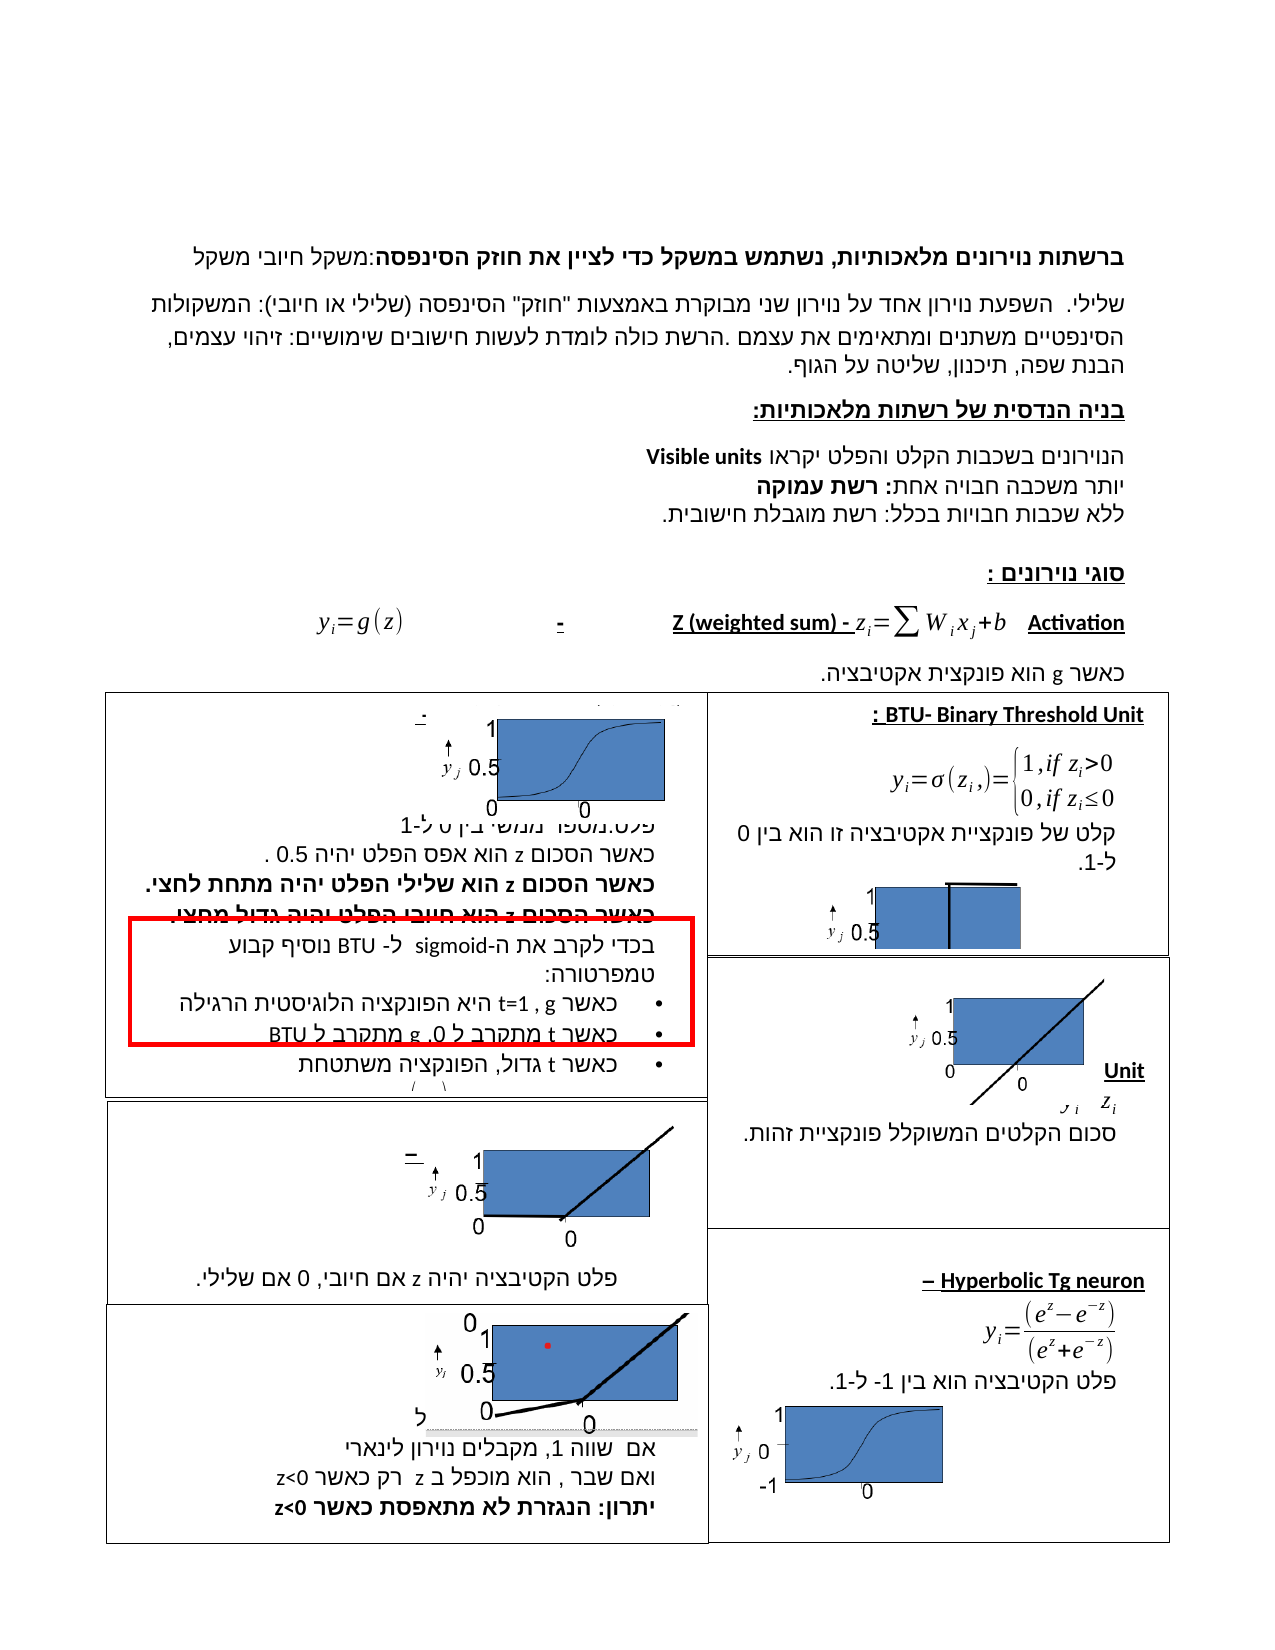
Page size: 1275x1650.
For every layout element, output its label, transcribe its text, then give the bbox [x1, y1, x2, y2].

text הנוירונים בשכבות הקלט והפלט יקראו Visible units [150, 442, 1125, 471]
picture [423, 1116, 687, 1253]
picture [902, 966, 1105, 1105]
picture [425, 706, 690, 824]
text ללא שכבות חבויות בכלל: רשת מוגבלת חישובית. [150, 501, 1125, 527]
picture [425, 1313, 698, 1437]
text סוגי נוירונים : [150, 560, 1125, 586]
picture [816, 877, 1059, 949]
picture [722, 1396, 956, 1509]
text ברשתות נוירונים מלאכותיות, נשתמש במשקל כדי לציין את חוזק הסינפסה:משקל חיובי משקל שלילי. השפעת נוירון אחד על נוירון שני מבוקרת באמצעות "חוזק" הסינפסה (שלילי או חיובי): המשקולות הסינפטיים משתנים ומתאימים את עצמם .הרשת כולה לומדת לעשות חישובים שימושיים: זיהוי עצמים, הבנת שפה, תיכנון, שליטה על הגוף. [150, 244, 1125, 379]
text יותר משכבה חבויה אחת: רשת עמוקה [150, 473, 1125, 499]
text בניה הנדסית של רשתות מלאכותיות: [150, 397, 1125, 424]
list כאשר g הוא פונקצית אקטיבציה. [150, 659, 1125, 687]
text Z (weighted sum) - Activation - [150, 605, 1125, 639]
